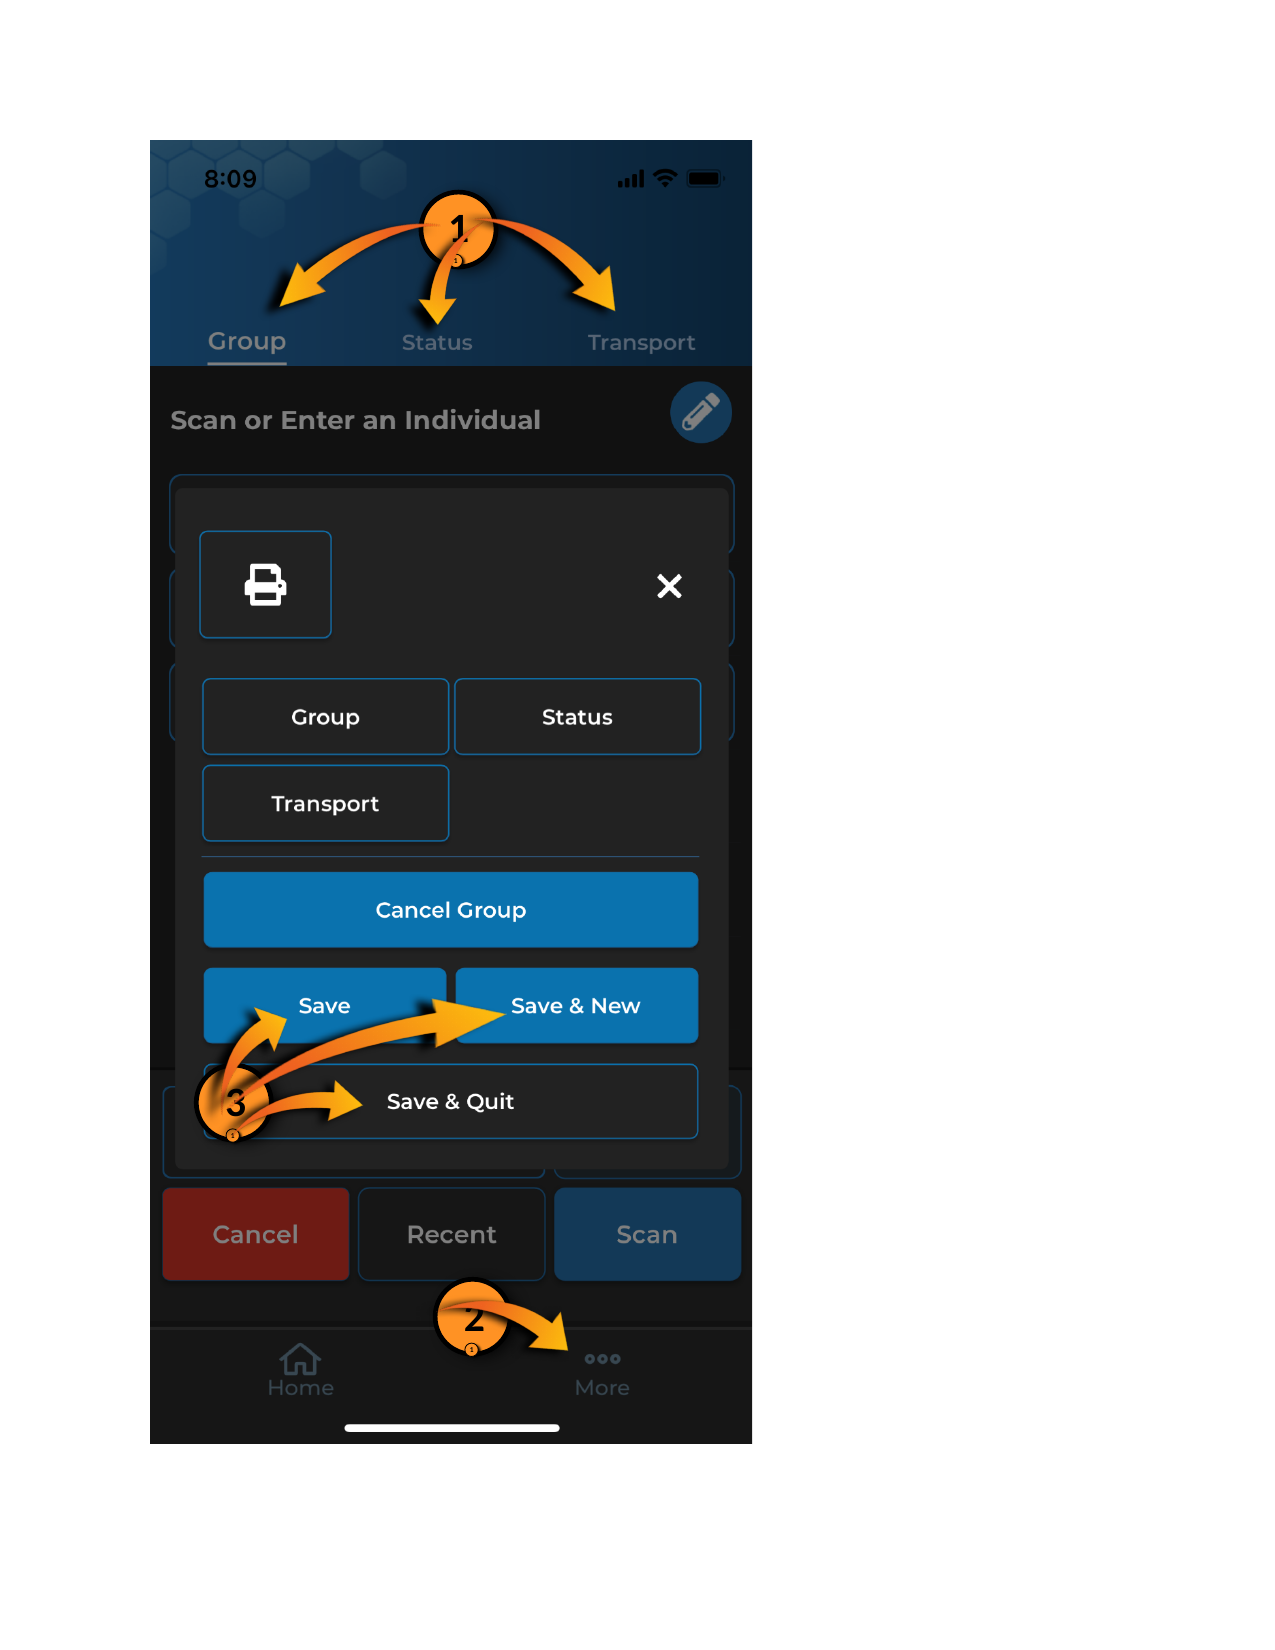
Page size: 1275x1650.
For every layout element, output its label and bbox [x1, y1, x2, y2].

picture [150, 140, 753, 1444]
